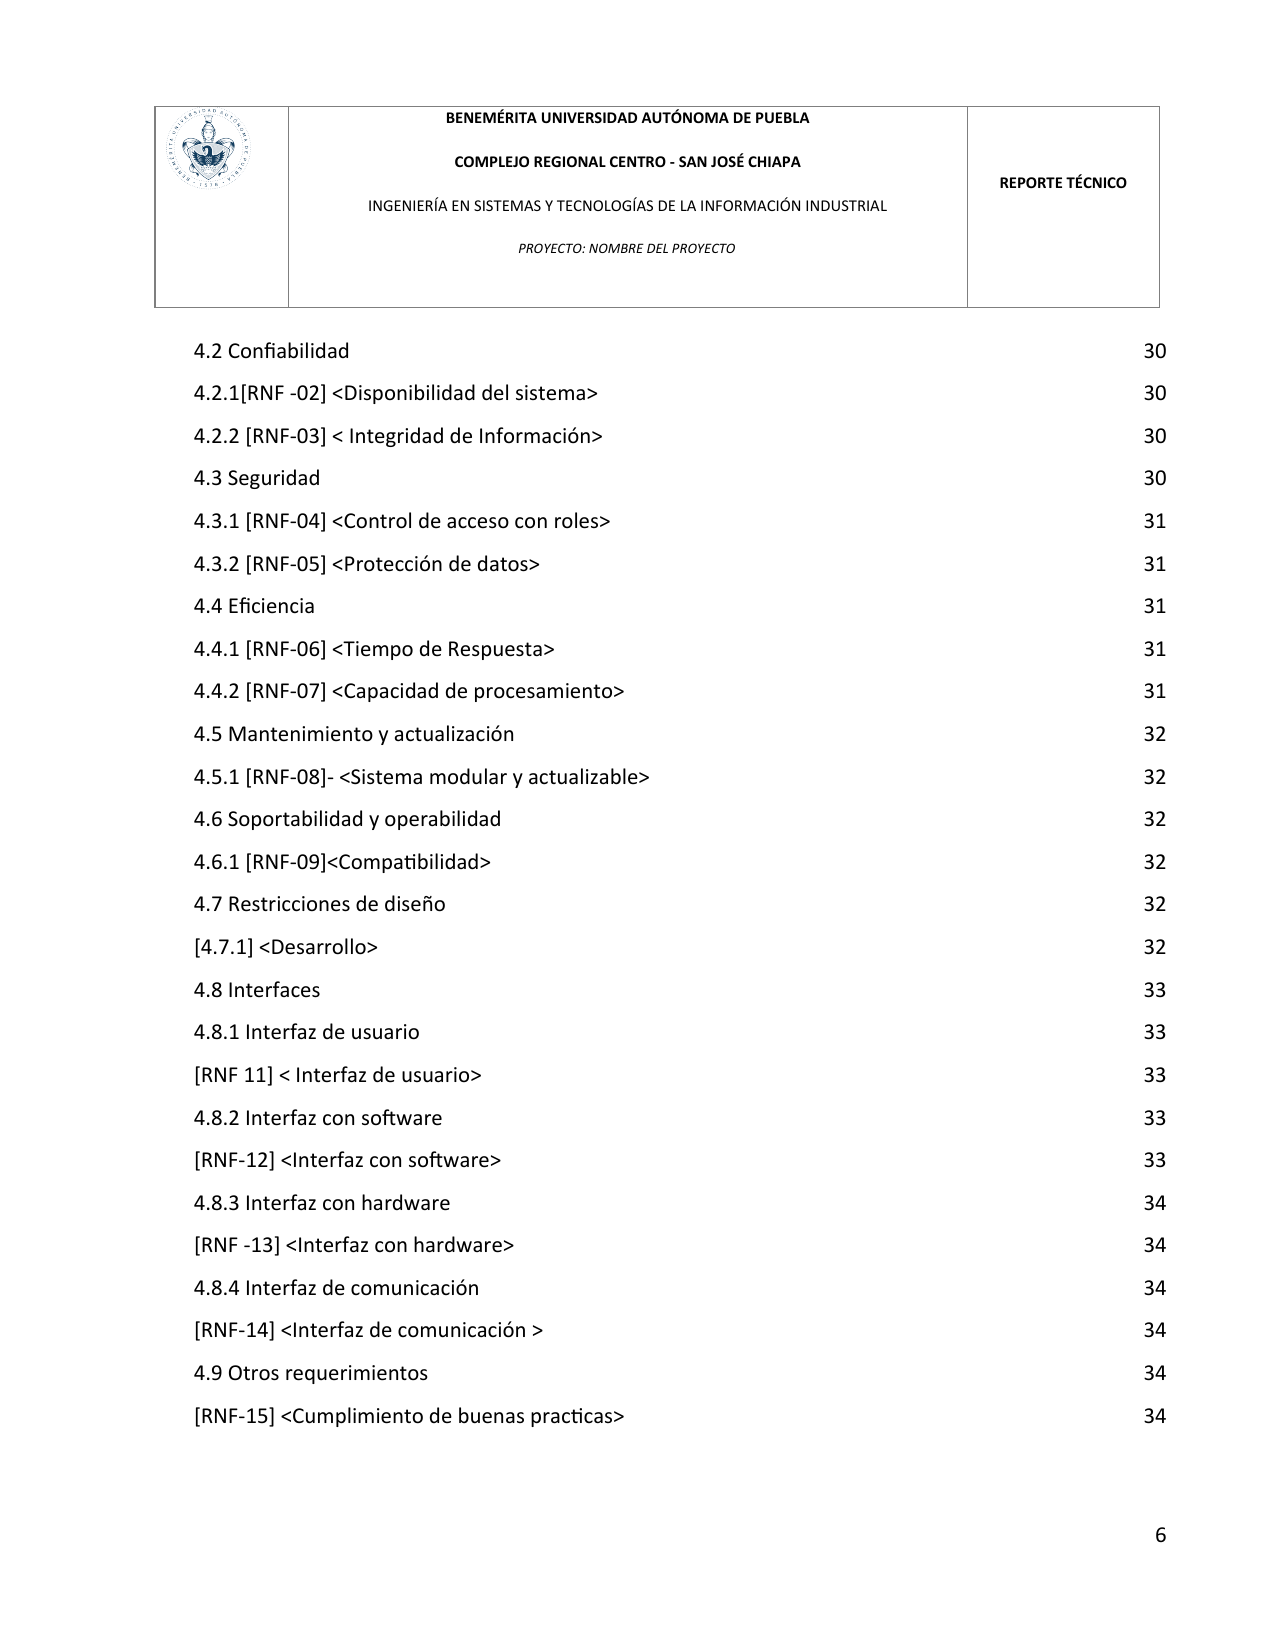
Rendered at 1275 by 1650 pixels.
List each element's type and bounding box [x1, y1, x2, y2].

picture [166, 107, 251, 193]
